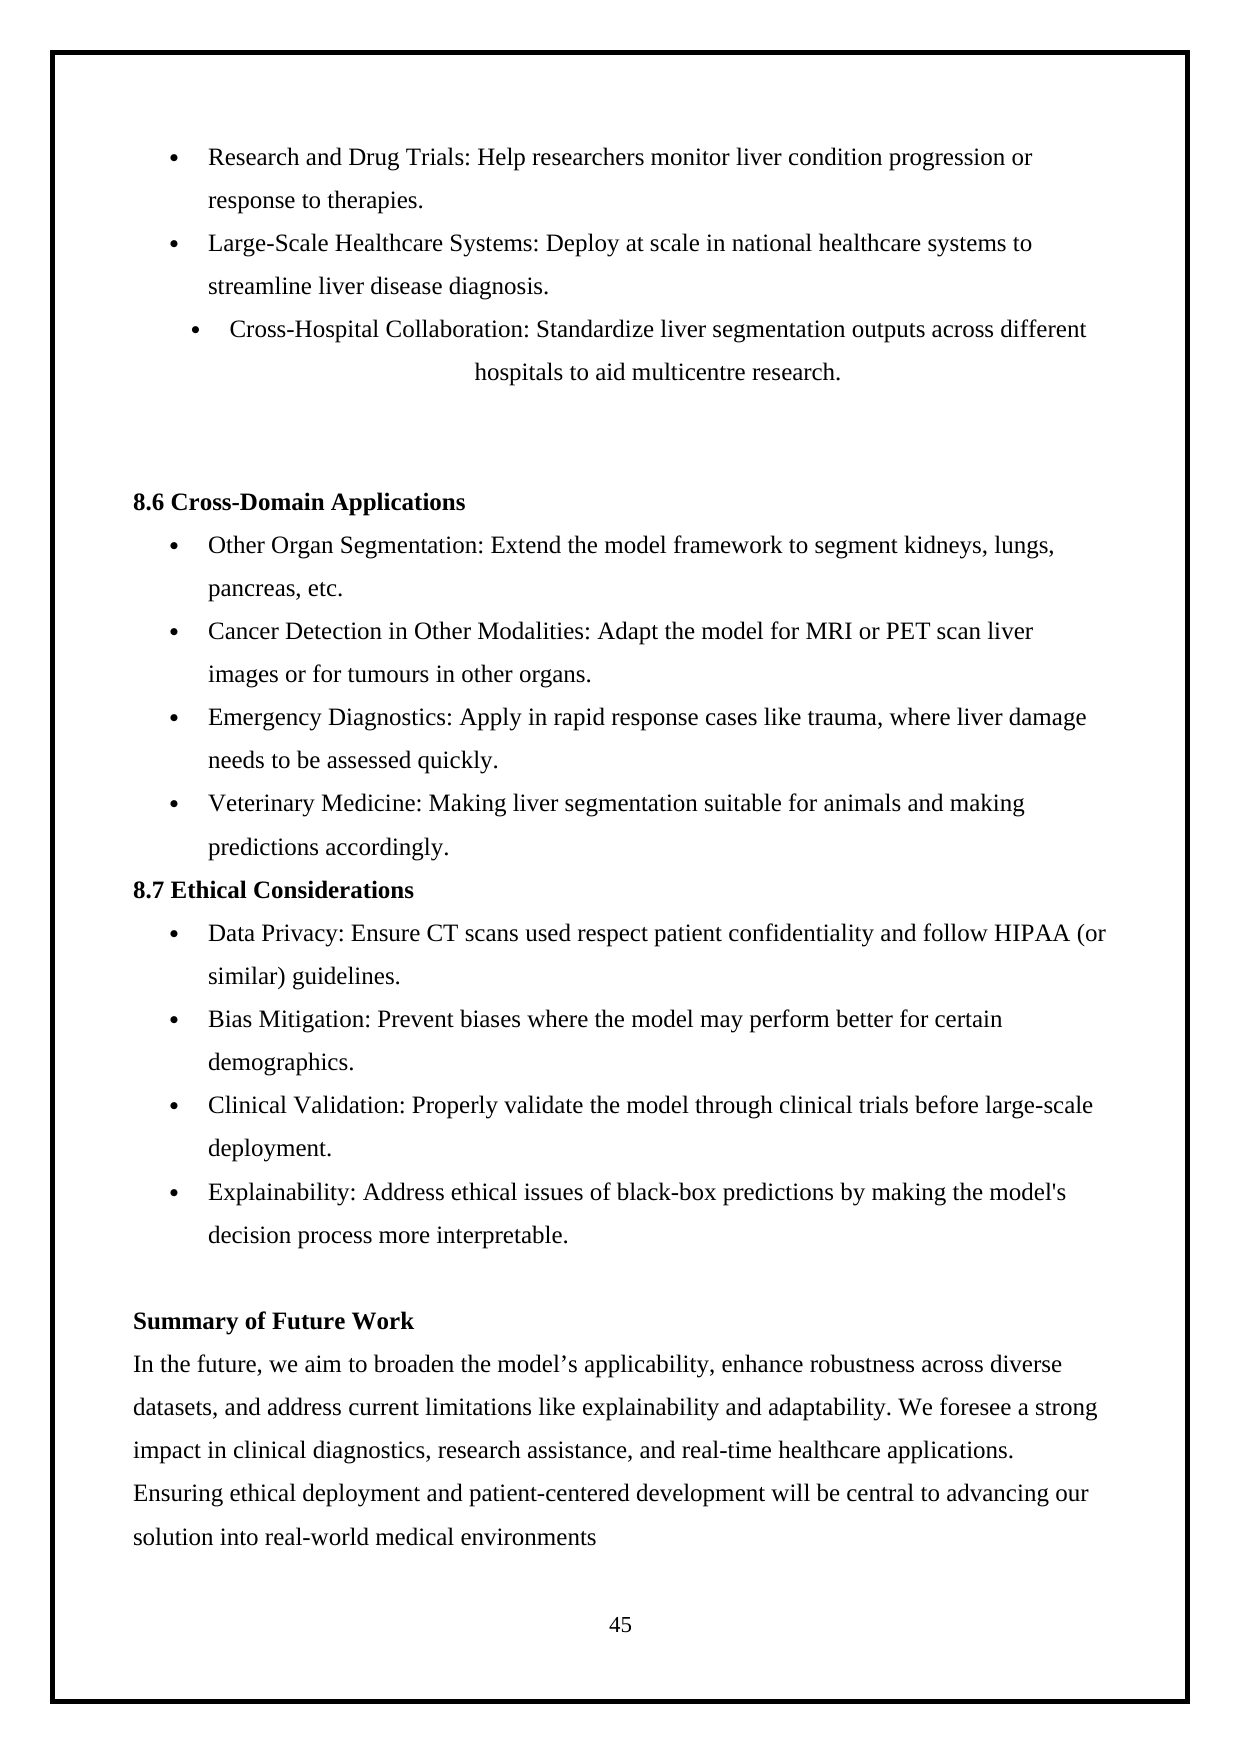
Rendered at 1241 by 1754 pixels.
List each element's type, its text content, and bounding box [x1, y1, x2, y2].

list Explainability: Address ethical issues of black-box predictions by making the model's decision process more interpretable. [170, 1177, 1108, 1248]
list Bias Mitigation: Prevent biases where the model may perform better for certain demographics. [170, 1004, 1108, 1076]
list Cross-Hospital Collaboration: Standardize liver segmentation outputs across different hospitals to aid multicentre research. [170, 314, 1108, 386]
list Large-Scale Healthcare Systems: Deploy at scale in national healthcare systems to streamline liver disease diagnosis. [170, 228, 1108, 300]
list Cancer Detection in Other Modalities: Adapt the model for MRI or PET scan liver images or for tumours in other organs. [170, 616, 1108, 688]
text 8.7 Ethical Considerations [133, 875, 1108, 903]
text In the future, we aim to broaden the model’s applicability, enhance robustness across diverse datasets, and address current limitations like explainability and adaptability. We foresee a strong impact in clinical diagnostics, research assistance, and real-time healthcare applications. Ensuring ethical deployment and patient-centered development will be central to advancing our solution into real-world medical environments [133, 1349, 1108, 1550]
list Research and Drug Trials: Help researchers monitor liver condition progression or response to therapies. [170, 142, 1108, 213]
list Data Privacy: Ensure CT scans used respect patient confidentiality and follow HIPAA (or similar) guidelines. [170, 918, 1108, 990]
list Clinical Validation: Properly validate the model through clinical trials before large-scale deployment. [170, 1090, 1108, 1162]
list Emergency Diagnostics: Apply in rapid response cases like trauma, where liver damage needs to be assessed quickly. [170, 702, 1108, 774]
list Other Organ Segmentation: Extend the model framework to segment kidneys, lungs, pancreas, etc. [170, 530, 1108, 602]
text Summary of Future Work [133, 1306, 1108, 1335]
list Veterinary Medicine: Making liver segmentation suitable for animals and making predictions accordingly. [170, 788, 1108, 860]
text 8.6 Cross-Domain Applications [133, 487, 1108, 515]
